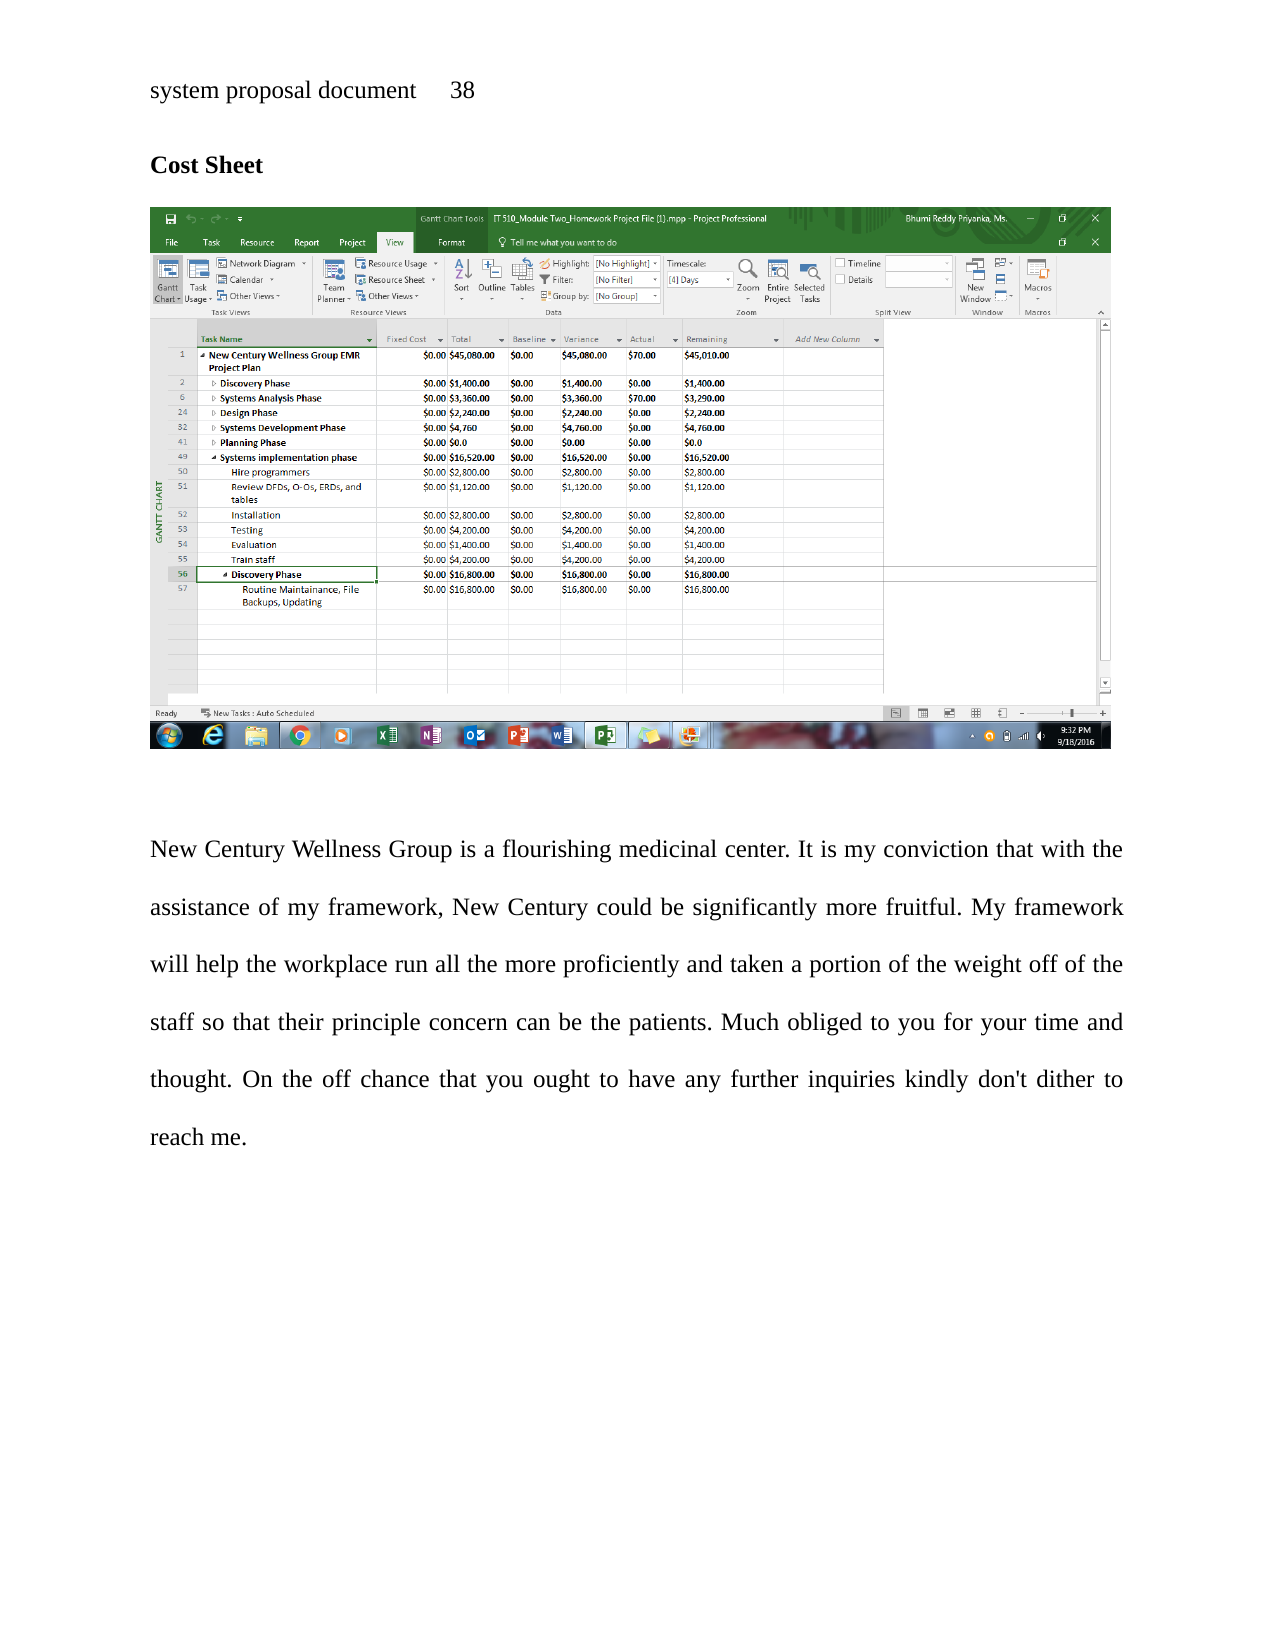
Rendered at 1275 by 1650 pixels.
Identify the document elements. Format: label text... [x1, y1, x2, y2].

text New Century Wellness Group is a flourishing medicinal center. It is my conviction that with the assistance of my framework, New Century could be significantly more fruitful. My framework will help the workplace run all the more proficiently and taken a portion of the weight off of the staff so that their principle concern can be the patients. Much obliged to you for your time and thought. On the off chance that you ought to have any further inquiries kindly don't dither to reach me. [150, 834, 1125, 1151]
text Cost Sheet [150, 150, 1125, 179]
picture [150, 207, 1111, 749]
